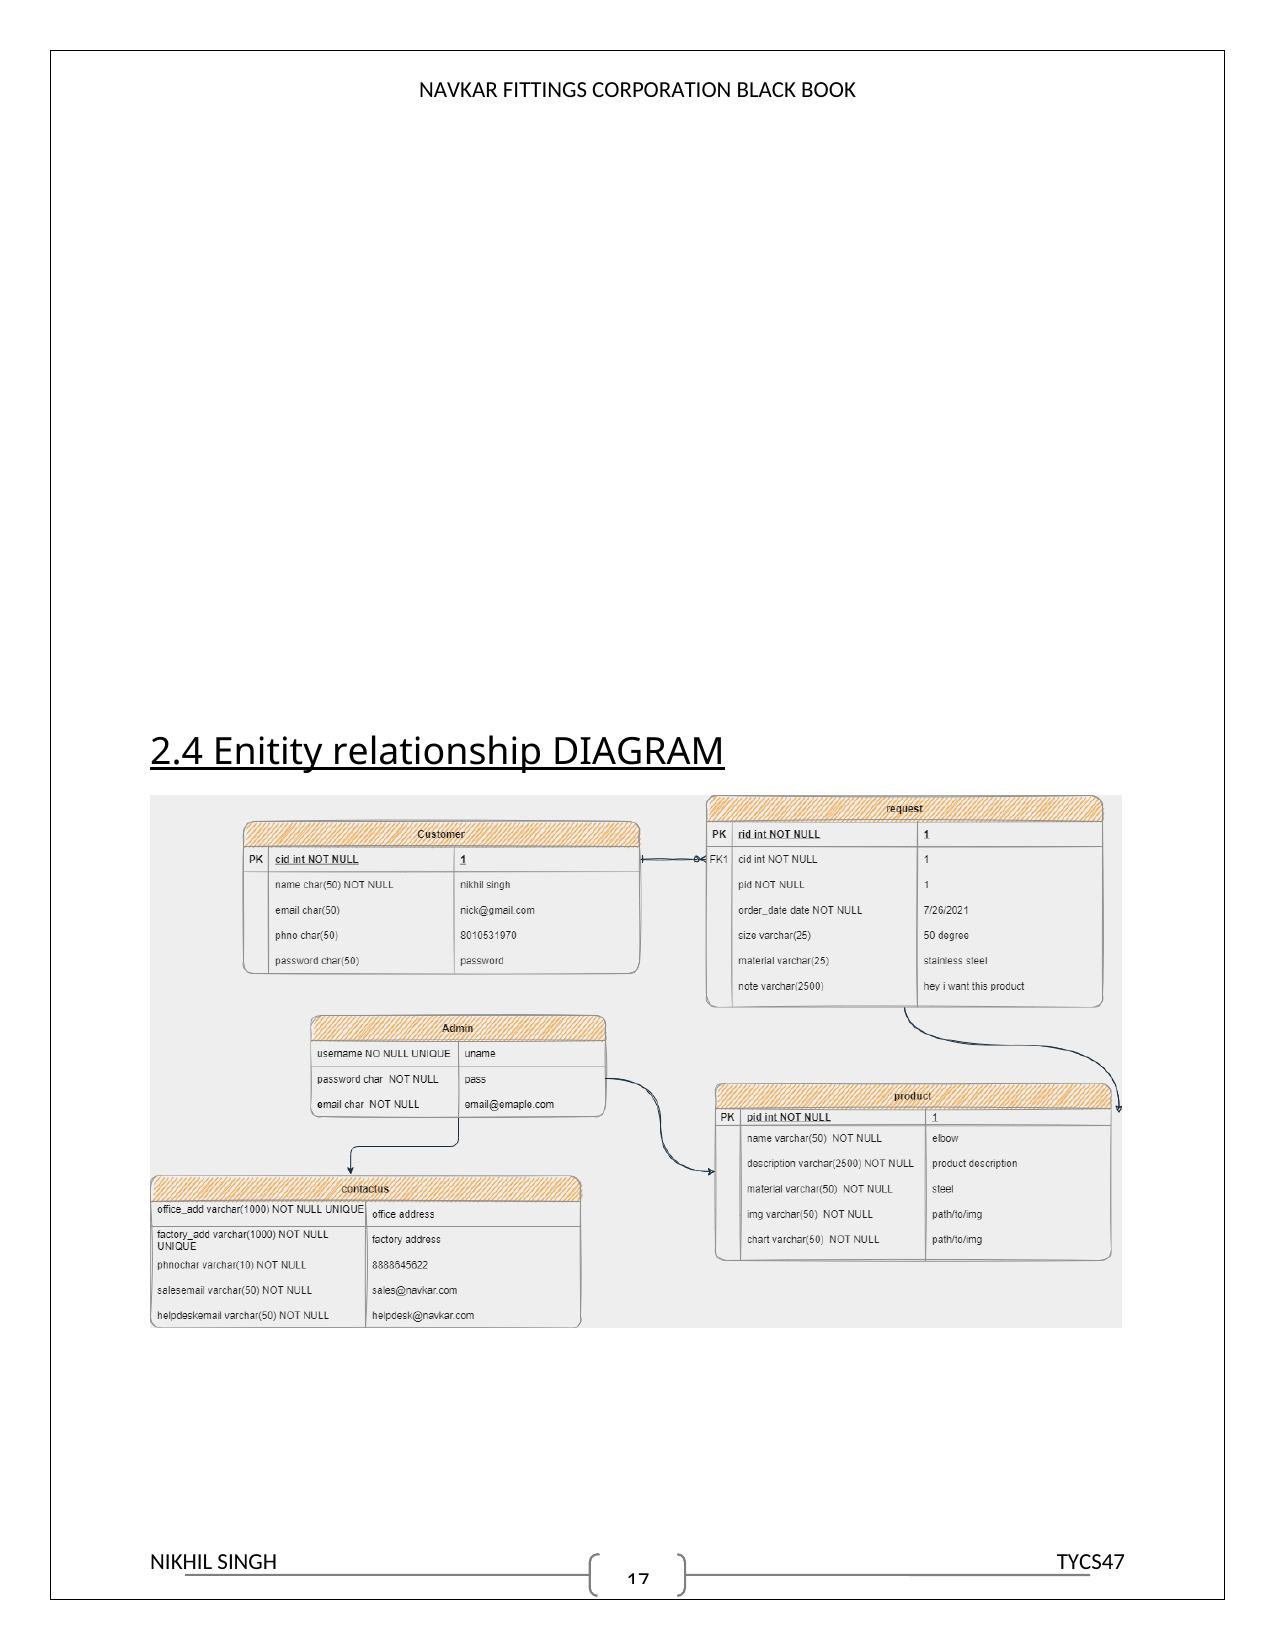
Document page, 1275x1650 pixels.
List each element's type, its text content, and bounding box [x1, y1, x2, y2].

picture [150, 795, 1122, 1328]
text 2.4 Enitity relationship DIAGRAM [150, 724, 1125, 775]
